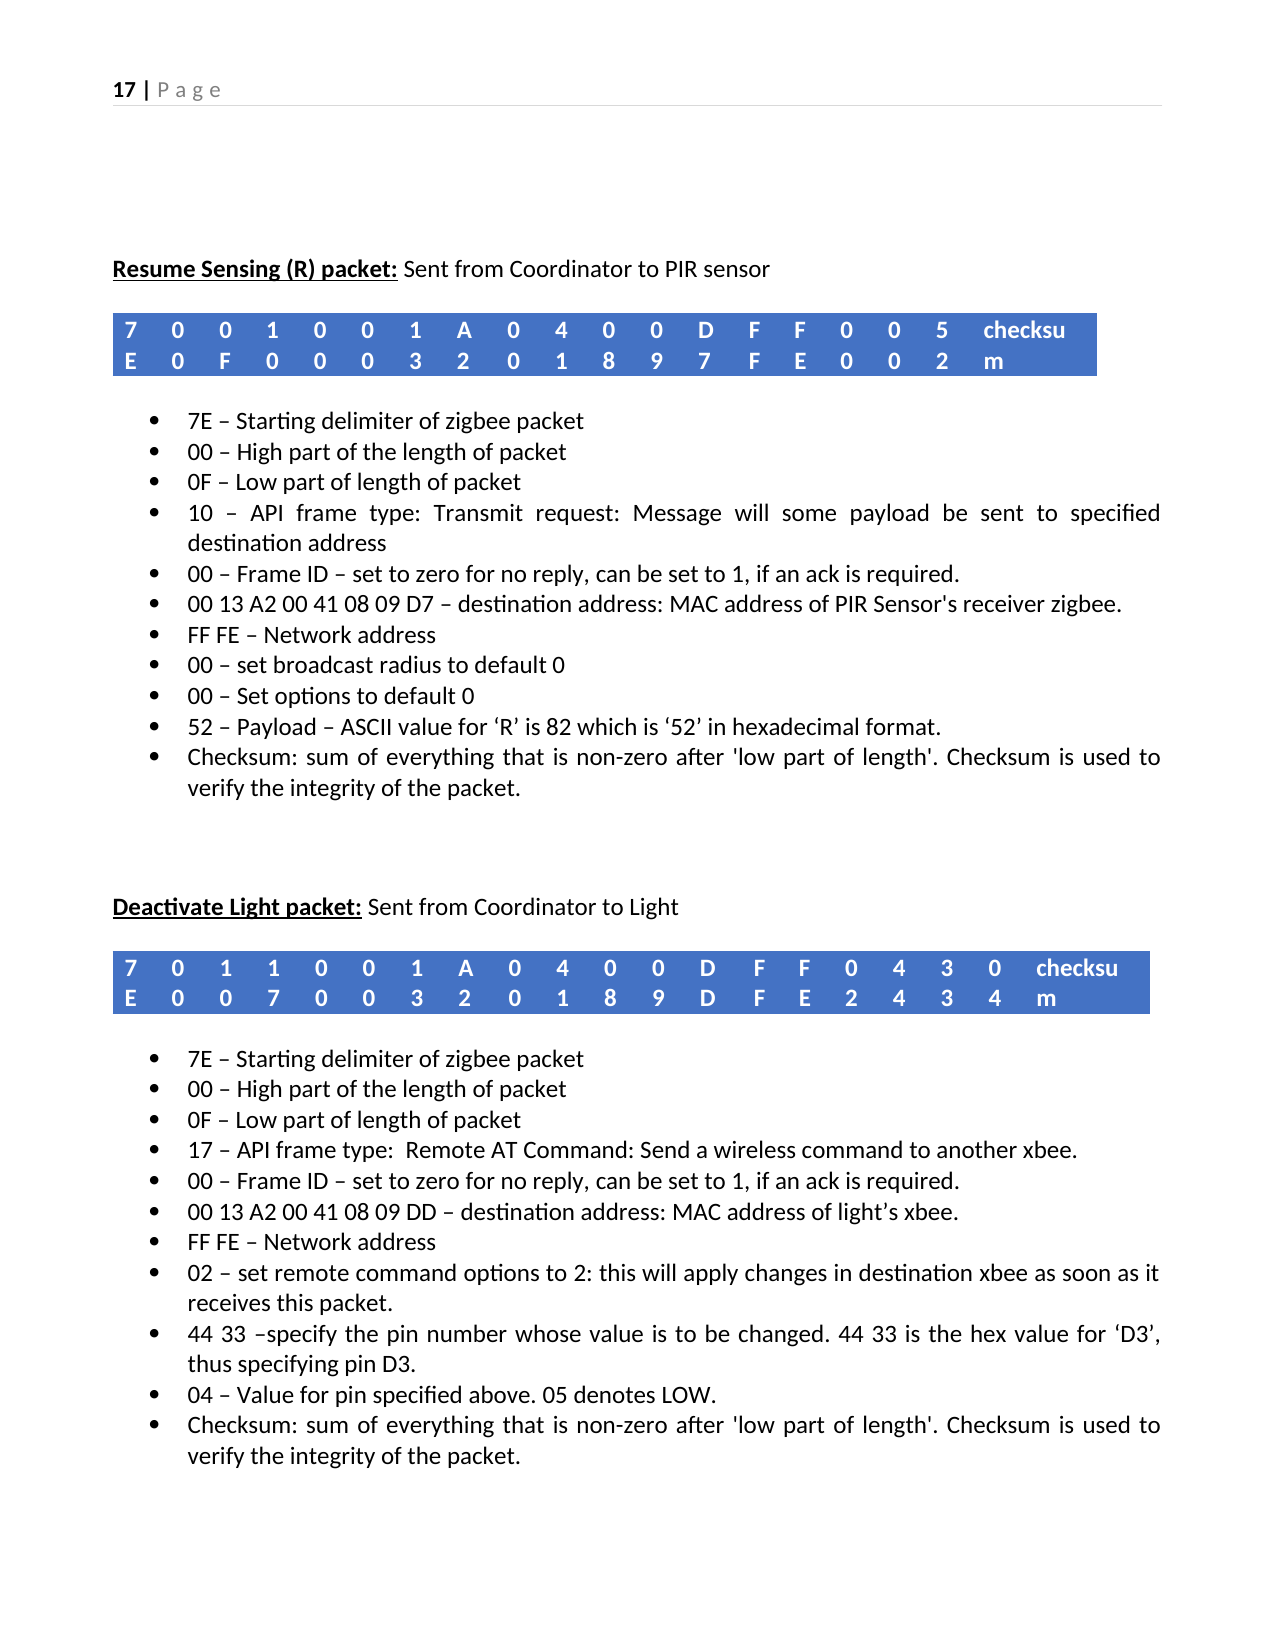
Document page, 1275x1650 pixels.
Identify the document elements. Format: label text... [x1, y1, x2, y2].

table_header 00 [304, 952, 351, 1013]
table_header A2 [447, 952, 497, 1013]
list 7E – Starting delimiter of zigbee packet [150, 1043, 1162, 1074]
table_header 7E [114, 314, 160, 375]
table_header 00 [877, 314, 924, 375]
table_header 13 [398, 314, 445, 375]
list 00 – set broadcast radius to default 0 [150, 650, 1162, 680]
list 00 – High part of the length of packet [150, 1074, 1162, 1104]
text Deactivate Light packet: Sent from Coordinator to Light [112, 891, 1162, 922]
table_header 08 [592, 314, 638, 375]
table_header 04 [978, 952, 1024, 1013]
table_header 08 [593, 952, 640, 1013]
list 00 – Frame ID – set to zero for no reply, can be set to 1, if an ack is required. [150, 558, 1162, 589]
list Checksum: sum of everything that is non-zero after 'low part of length'. Checksum is used to verify the integrity of the packet. [150, 1409, 1162, 1470]
list 00 – Set options to default 0 [150, 680, 1162, 711]
list FF FE – Network address [150, 619, 1162, 650]
list FF FE – Network address [150, 1226, 1162, 1257]
table_header 41 [544, 314, 591, 375]
table_header 10 [255, 314, 302, 375]
list 02 – set remote command options to 2: this will apply changes in destination xbee as soon as it receives this packet. [150, 1257, 1162, 1318]
table_header D7 [687, 314, 737, 375]
table_header FE [788, 952, 833, 1013]
table_header FE [783, 314, 828, 375]
list 00 – Frame ID – set to zero for no reply, can be set to 1, if an ack is required. [150, 1165, 1162, 1196]
table_header 7E [114, 952, 160, 1013]
table_header 00 [498, 952, 544, 1013]
table_header FF [743, 952, 787, 1013]
list 0F – Low part of length of packet [150, 1104, 1162, 1135]
table_header 00 [351, 314, 397, 375]
table_header 17 [256, 952, 303, 1013]
list 7E – Starting delimiter of zigbee packet [150, 406, 1162, 436]
list 00 13 A2 00 41 08 09 DD – destination address: MAC address of light’s xbee. [150, 1196, 1162, 1226]
table_header 02 [834, 952, 881, 1013]
table_header 00 [496, 314, 543, 375]
list 04 – Value for pin specified above. 05 denotes LOW. [150, 1379, 1162, 1409]
table_header 09 [639, 314, 686, 375]
table_header 41 [546, 952, 592, 1013]
text Resume Sensing (R) packet: Sent from Coordinator to PIR sensor [112, 253, 1162, 284]
table_header 00 [161, 952, 208, 1013]
table_header 33 [930, 952, 977, 1013]
table_header DD [689, 952, 742, 1013]
table_header 09 [641, 952, 688, 1013]
table_header 00 [829, 314, 876, 375]
list 44 33 –specify the pin number whose value is to be changed. 44 33 is the hex value for ‘D3’, thus specifying pin D3. [150, 1318, 1162, 1379]
table_header FF [738, 314, 782, 375]
table_header 52 [925, 314, 972, 375]
list 52 – Payload – ASCII value for ‘R’ is 82 which is ‘52’ in hexadecimal format. [150, 711, 1162, 741]
list 17 – API frame type: Remote AT Command: Send a wireless command to another xbee. [150, 1135, 1162, 1165]
table_header 00 [303, 314, 349, 375]
list 00 – High part of the length of packet [150, 436, 1162, 467]
table_header 44 [882, 952, 929, 1013]
table_header 0F [208, 314, 254, 375]
table_header 00 [352, 952, 399, 1013]
list 0F – Low part of length of packet [150, 467, 1162, 497]
table_header checksum [1025, 952, 1149, 1013]
table_header checksum [973, 314, 1096, 375]
table_header 00 [161, 314, 207, 375]
table_header 10 [209, 952, 255, 1013]
table_header A2 [446, 314, 495, 375]
table_header 13 [400, 952, 446, 1013]
list Checksum: sum of everything that is non-zero after 'low part of length'. Checksum is used to verify the integrity of the packet. [150, 741, 1162, 802]
list 10 – API frame type: Transmit request: Message will some payload be sent to specified destination address [150, 497, 1162, 558]
list 00 13 A2 00 41 08 09 D7 – destination address: MAC address of PIR Sensor's receiver zigbee. [150, 589, 1162, 619]
